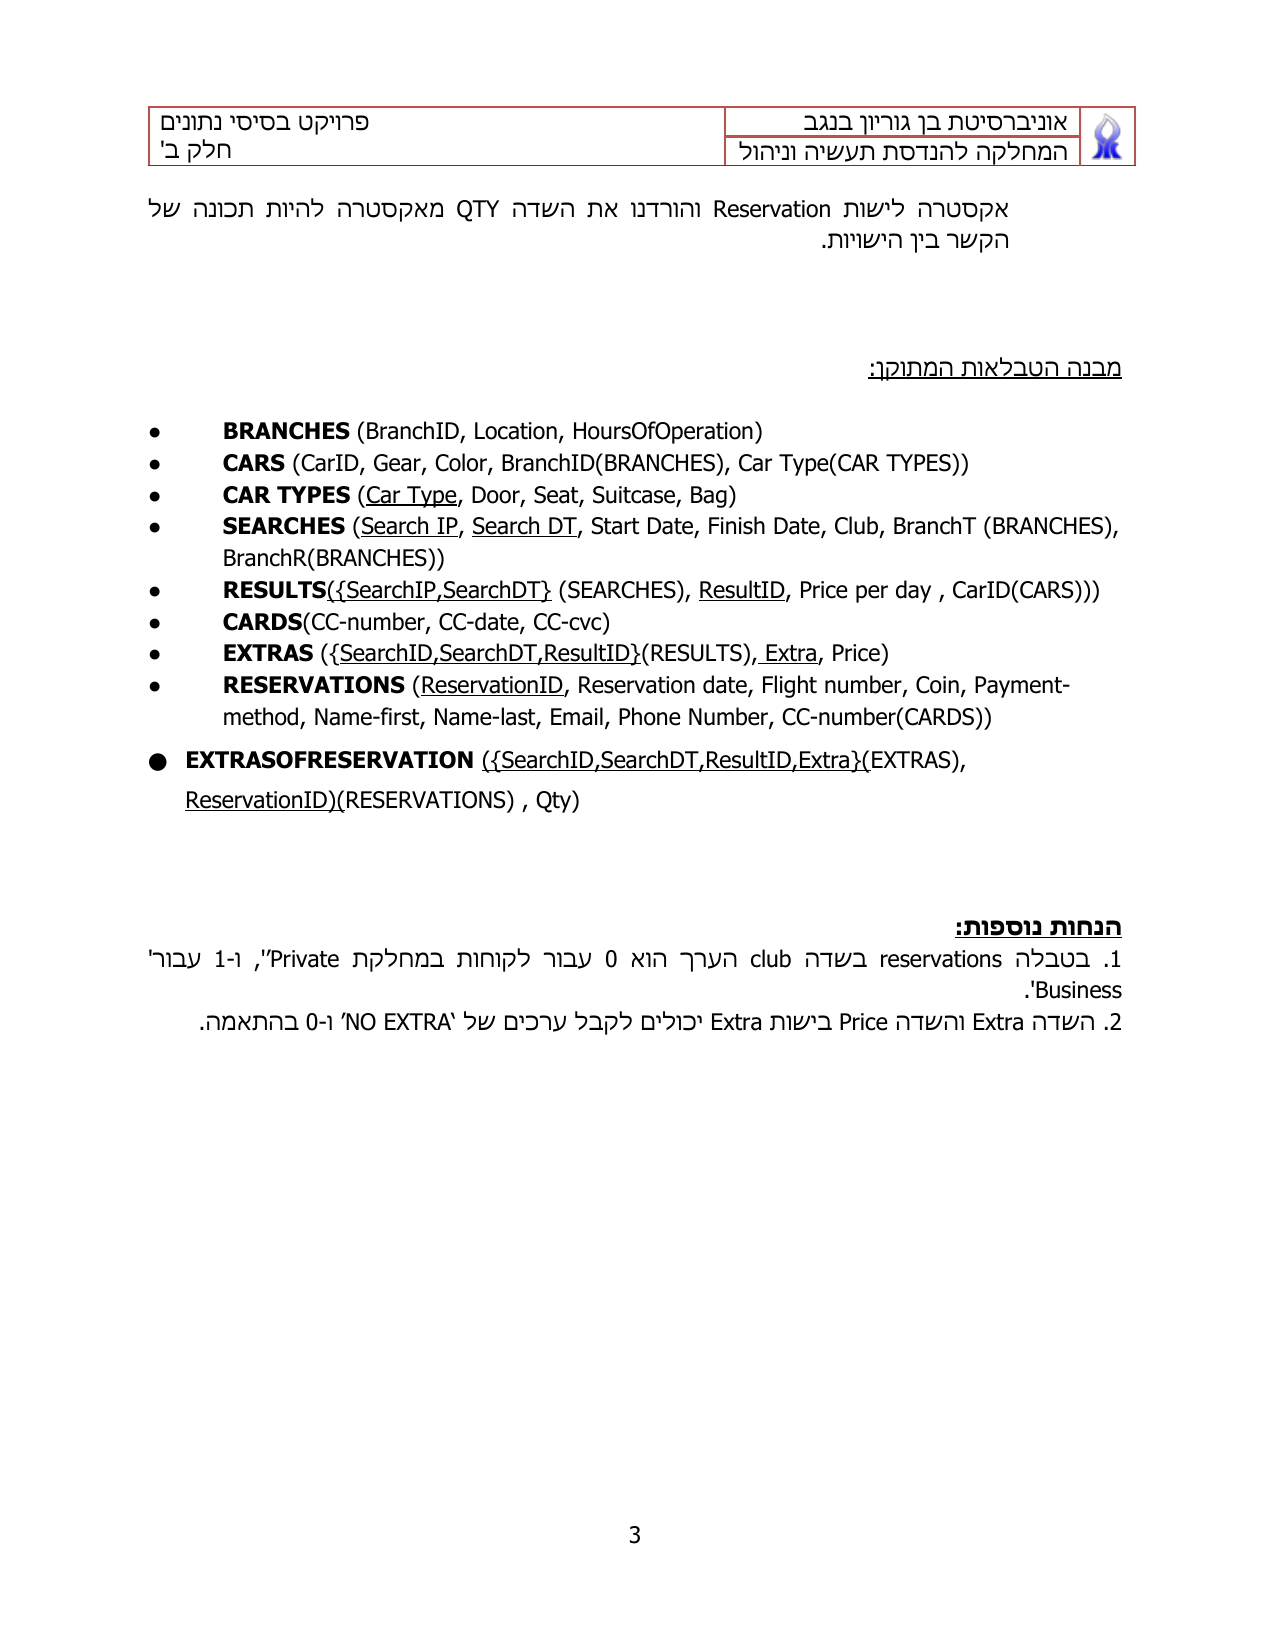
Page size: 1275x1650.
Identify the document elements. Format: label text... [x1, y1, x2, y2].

text מבנה הטבלאות המתוקן: [148, 353, 1122, 381]
text EXTRAS ({SearchID,SearchDT,ResultID}(RESULTS), Extra, Price) [148, 639, 1122, 667]
picture [1090, 112, 1124, 160]
list EXTRASOFRESERVATION ({SearchID,SearchDT,ResultID,Extra}(EXTRAS), ReservationID)(RESERVATIONS) , Qty) [148, 734, 1122, 813]
text RESERVATIONS (ReservationID, Reservation date, Flight number, Coin, Payment-method, Name-first, Name-last, Email, Phone Number, CC-number(CARDS)) [148, 671, 1122, 730]
text CARS (CarID, Gear, Color, BranchID(BRANCHES), Car Type(CAR TYPES)) [148, 448, 1122, 476]
text RESULTS({SearchIP,SearchDT} (SEARCHES), ResultID, Price per day , CarID(CARS))) [148, 575, 1122, 603]
text הנחות נוספות: [148, 912, 1122, 940]
text SEARCHES (Search IP, Search DT, Start Date, Finish Date, Club, BranchT (BRANCHES), BranchR(BRANCHES)) [148, 512, 1122, 571]
text 2. השדה Extra והשדה Price בישות Extra יכולים לקבל ערכים של ‘NO EXTRA’ ו-0 בהתאמה. [148, 1008, 1122, 1035]
text CAR TYPES (Car Type, Door, Seat, Suitcase, Bag) [148, 480, 1122, 508]
text BRANCHES (BranchID, Location, HoursOfOperation) [148, 417, 1122, 444]
text CARDS(CC-number, CC-date, CC-cvc) [148, 607, 1122, 635]
text 1. בטבלה reservations בשדה club הערך הוא 0 עבור לקוחות במחלקת Private’', ו-1 עבור'Business'. [148, 944, 1122, 1004]
